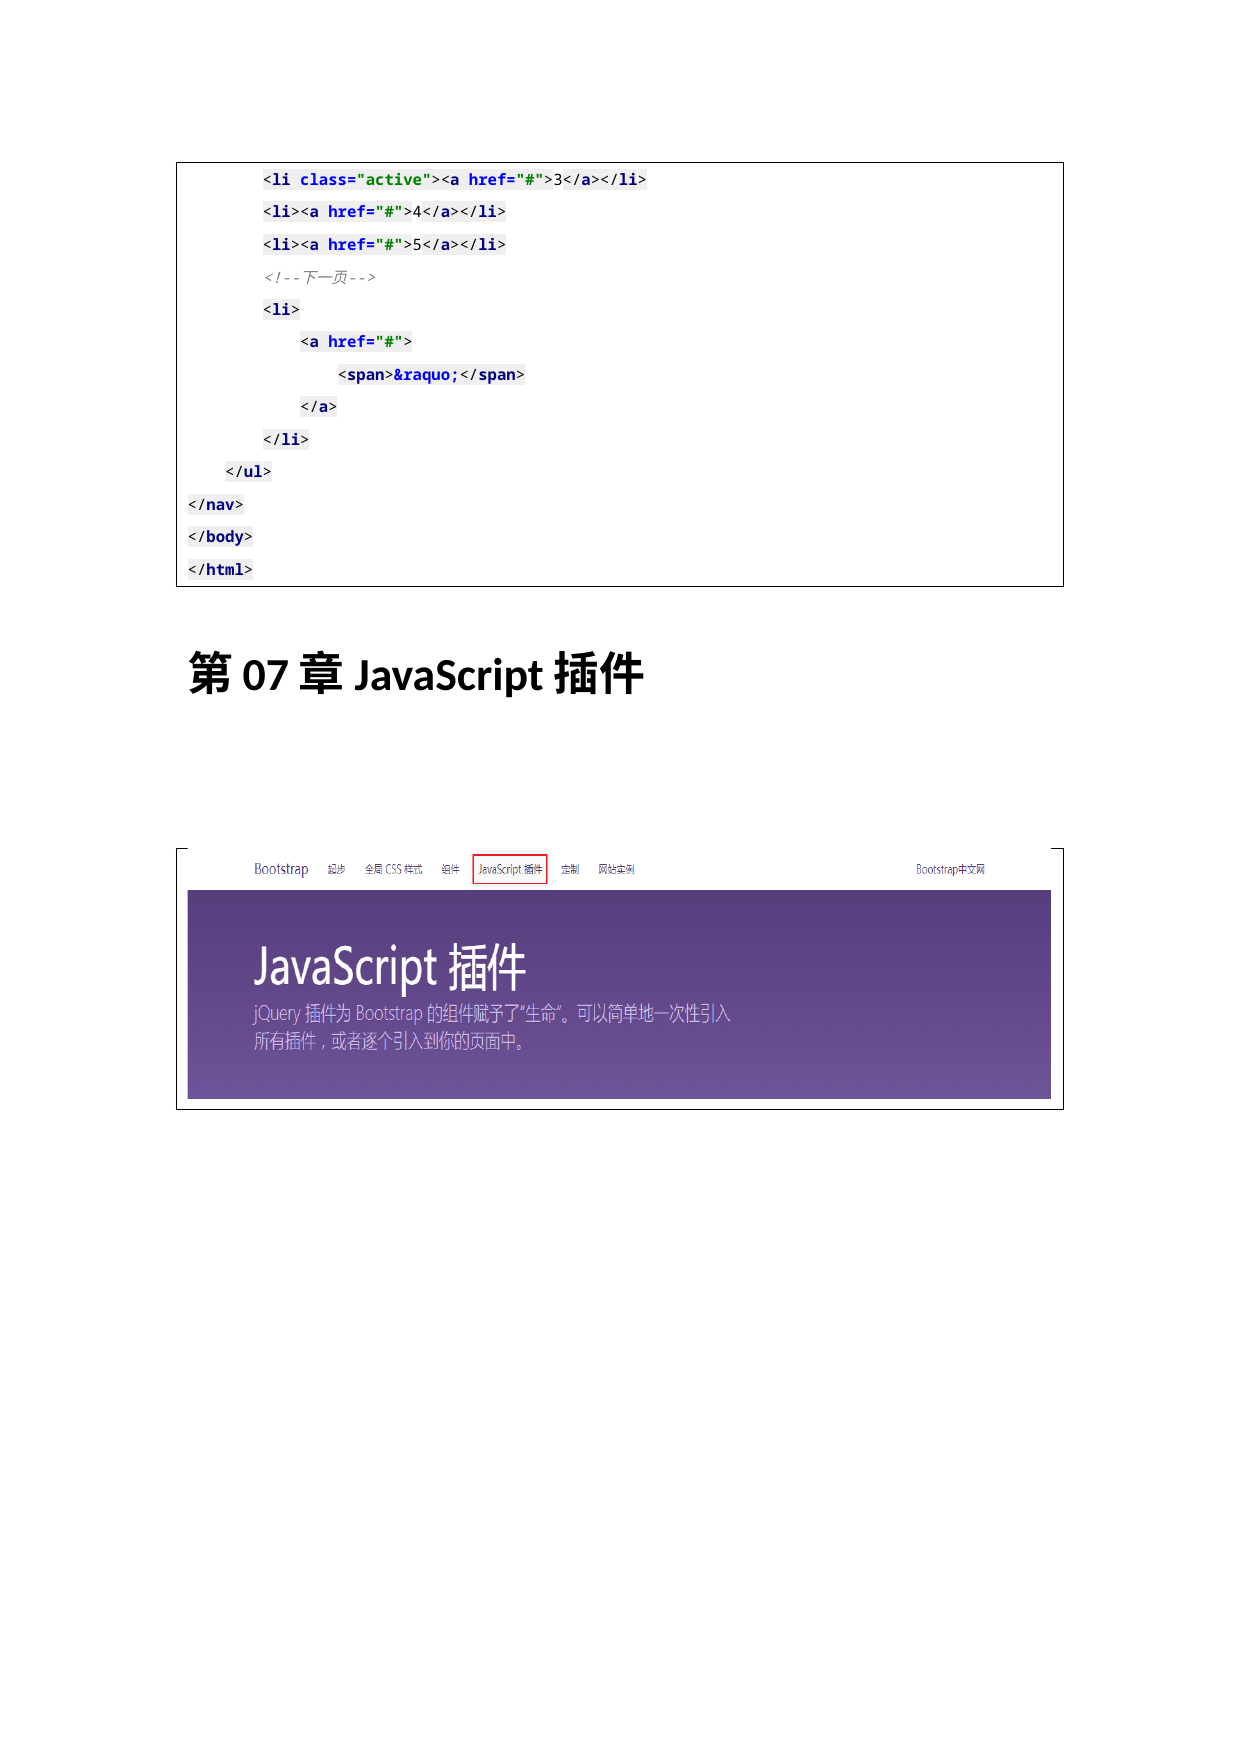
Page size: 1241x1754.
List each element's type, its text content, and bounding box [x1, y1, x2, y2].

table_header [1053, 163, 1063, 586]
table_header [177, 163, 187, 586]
subtitle 第07章 JavaScript插件 [187, 622, 1053, 719]
picture [187, 848, 1051, 1099]
table_header [177, 849, 1063, 1108]
